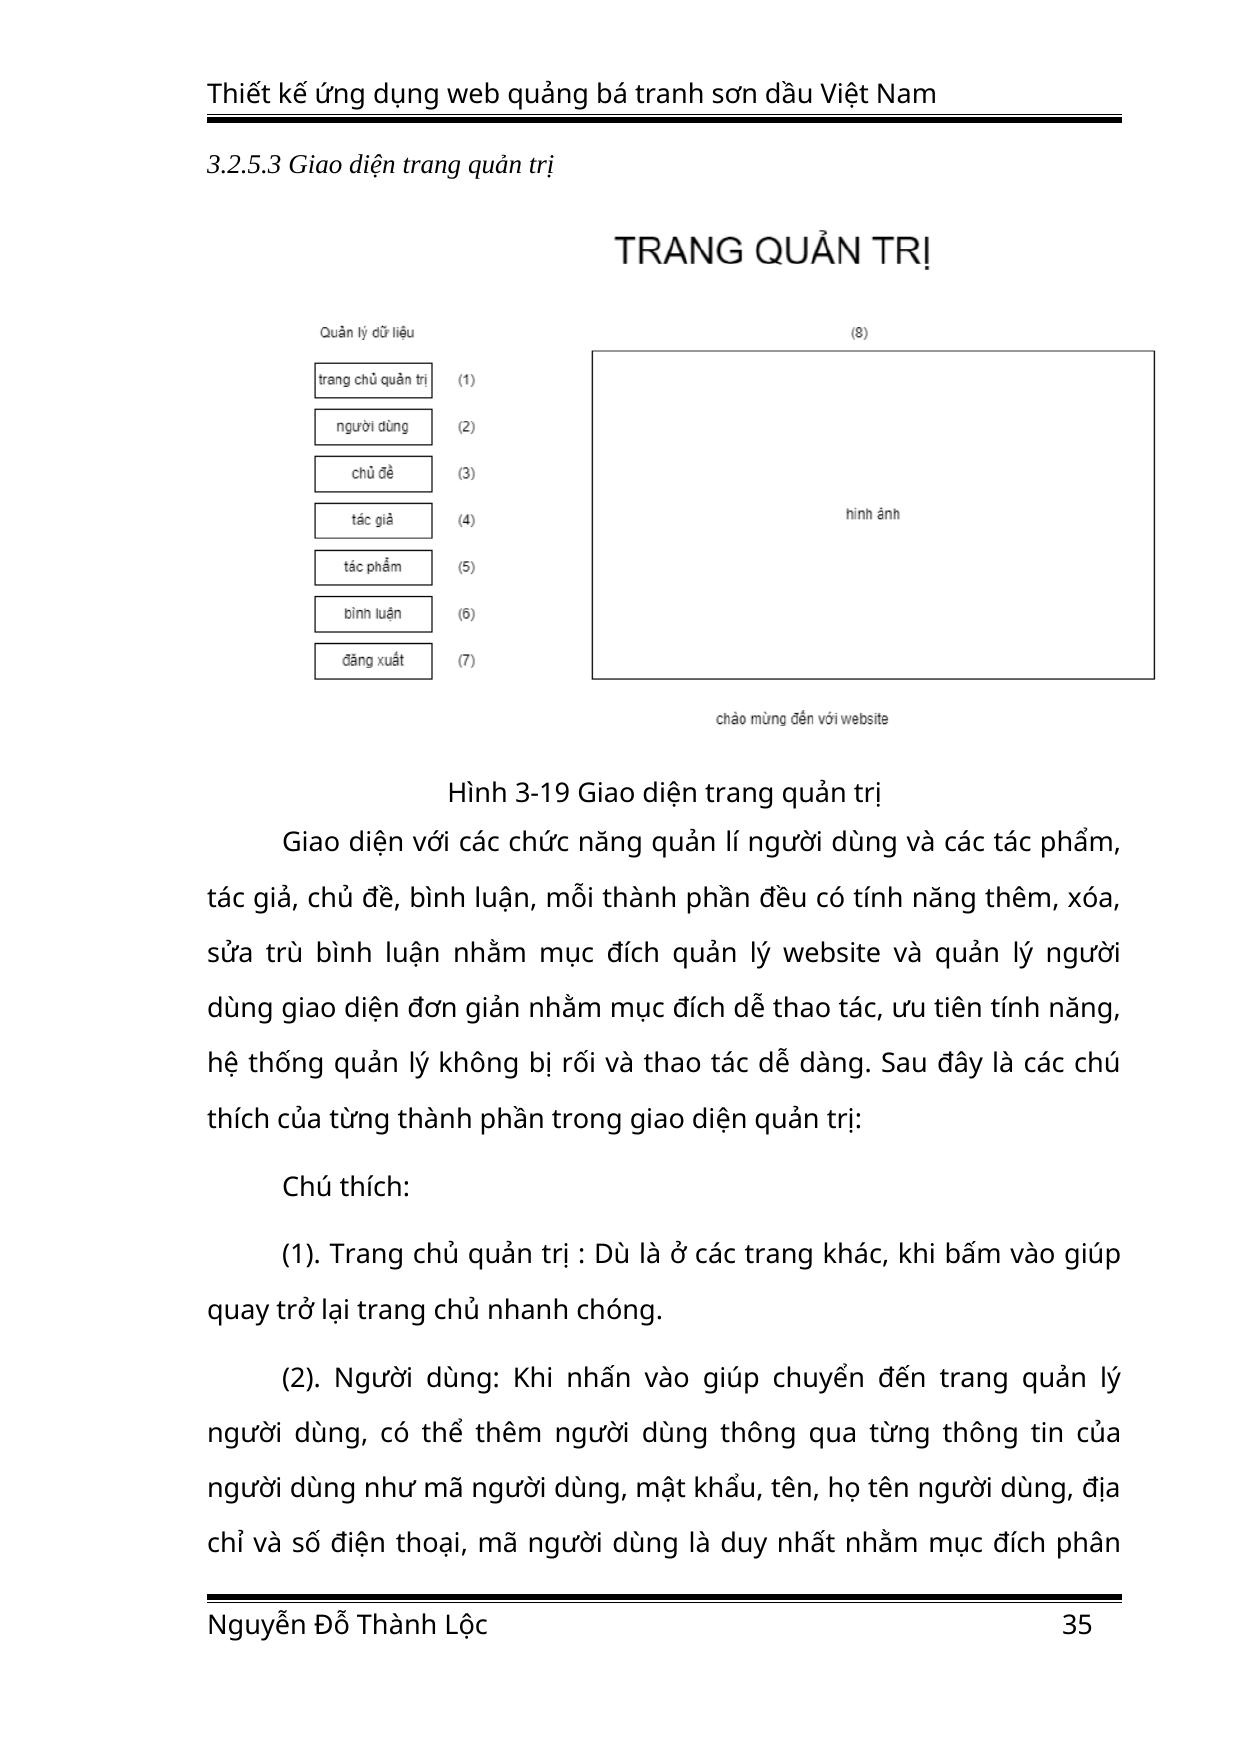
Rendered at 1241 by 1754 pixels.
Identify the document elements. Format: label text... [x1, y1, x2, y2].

subtitle Giao diện trang quản trị [207, 148, 1122, 179]
picture [281, 206, 1177, 754]
text (1). Trang chủ quản trị : Dù là ở các trang khác, khi bấm vào giúp quay trở lại trang chủ nhanh chóng. [207, 1235, 1122, 1327]
text Giao diện với các chức năng quản lí người dùng và các tác phẩm, tác giả, chủ đề, bình luận, mỗi thành phần đều có tính năng thêm, xóa, sửa trù bình luận nhằm mục đích quản lý website và quản lý người dùng giao diện đơn giản nhằm mục đích dễ thao tác, ưu tiên tính năng, hệ thống quản lý không bị rối và thao tác dễ dàng. Sau đây là các chú thích của từng thành phần trong giao diện quản trị: [207, 823, 1122, 1136]
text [207, 1358, 1122, 1561]
text Chú thích: [207, 1167, 1122, 1204]
